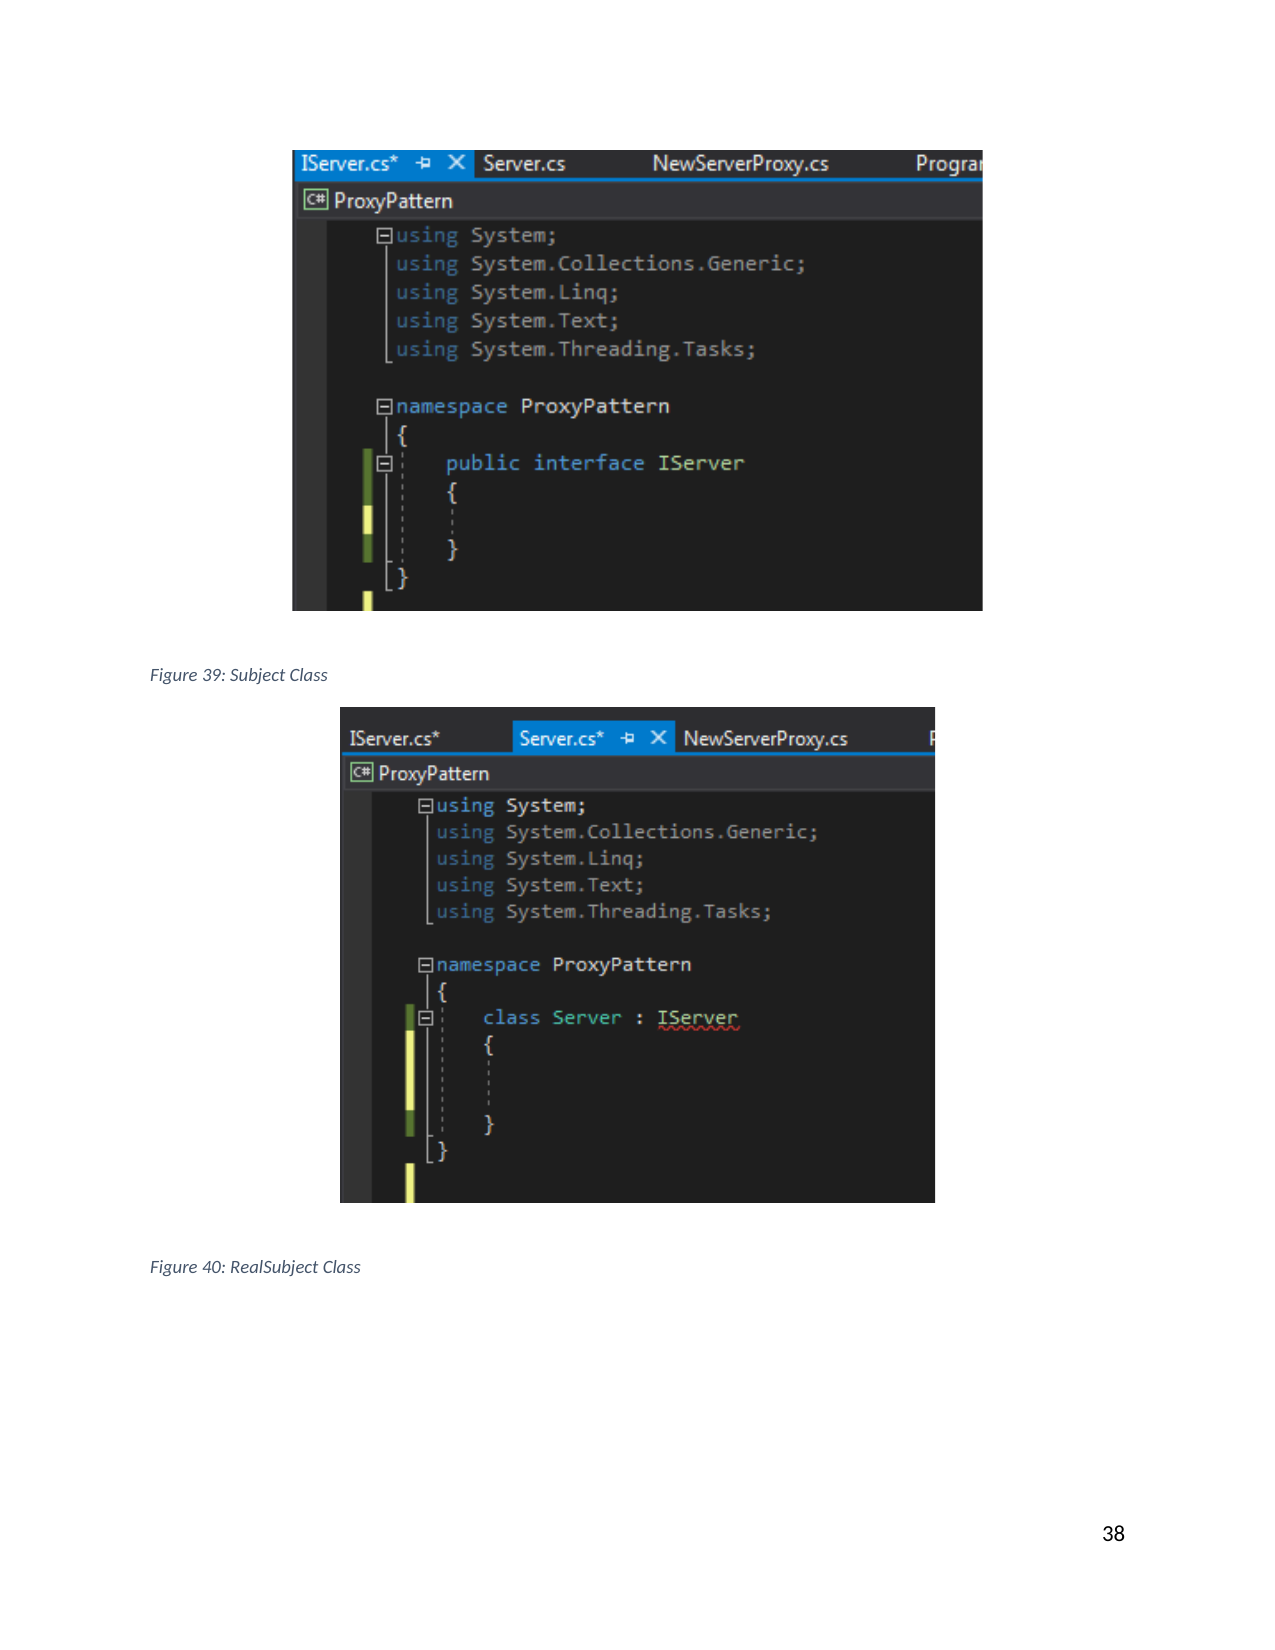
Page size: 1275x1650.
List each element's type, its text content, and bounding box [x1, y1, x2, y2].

picture [340, 707, 936, 1203]
text Figure 39: Subject Class [150, 663, 1125, 686]
text Figure 40: RealSubject Class [150, 1256, 1125, 1278]
picture [292, 150, 983, 611]
